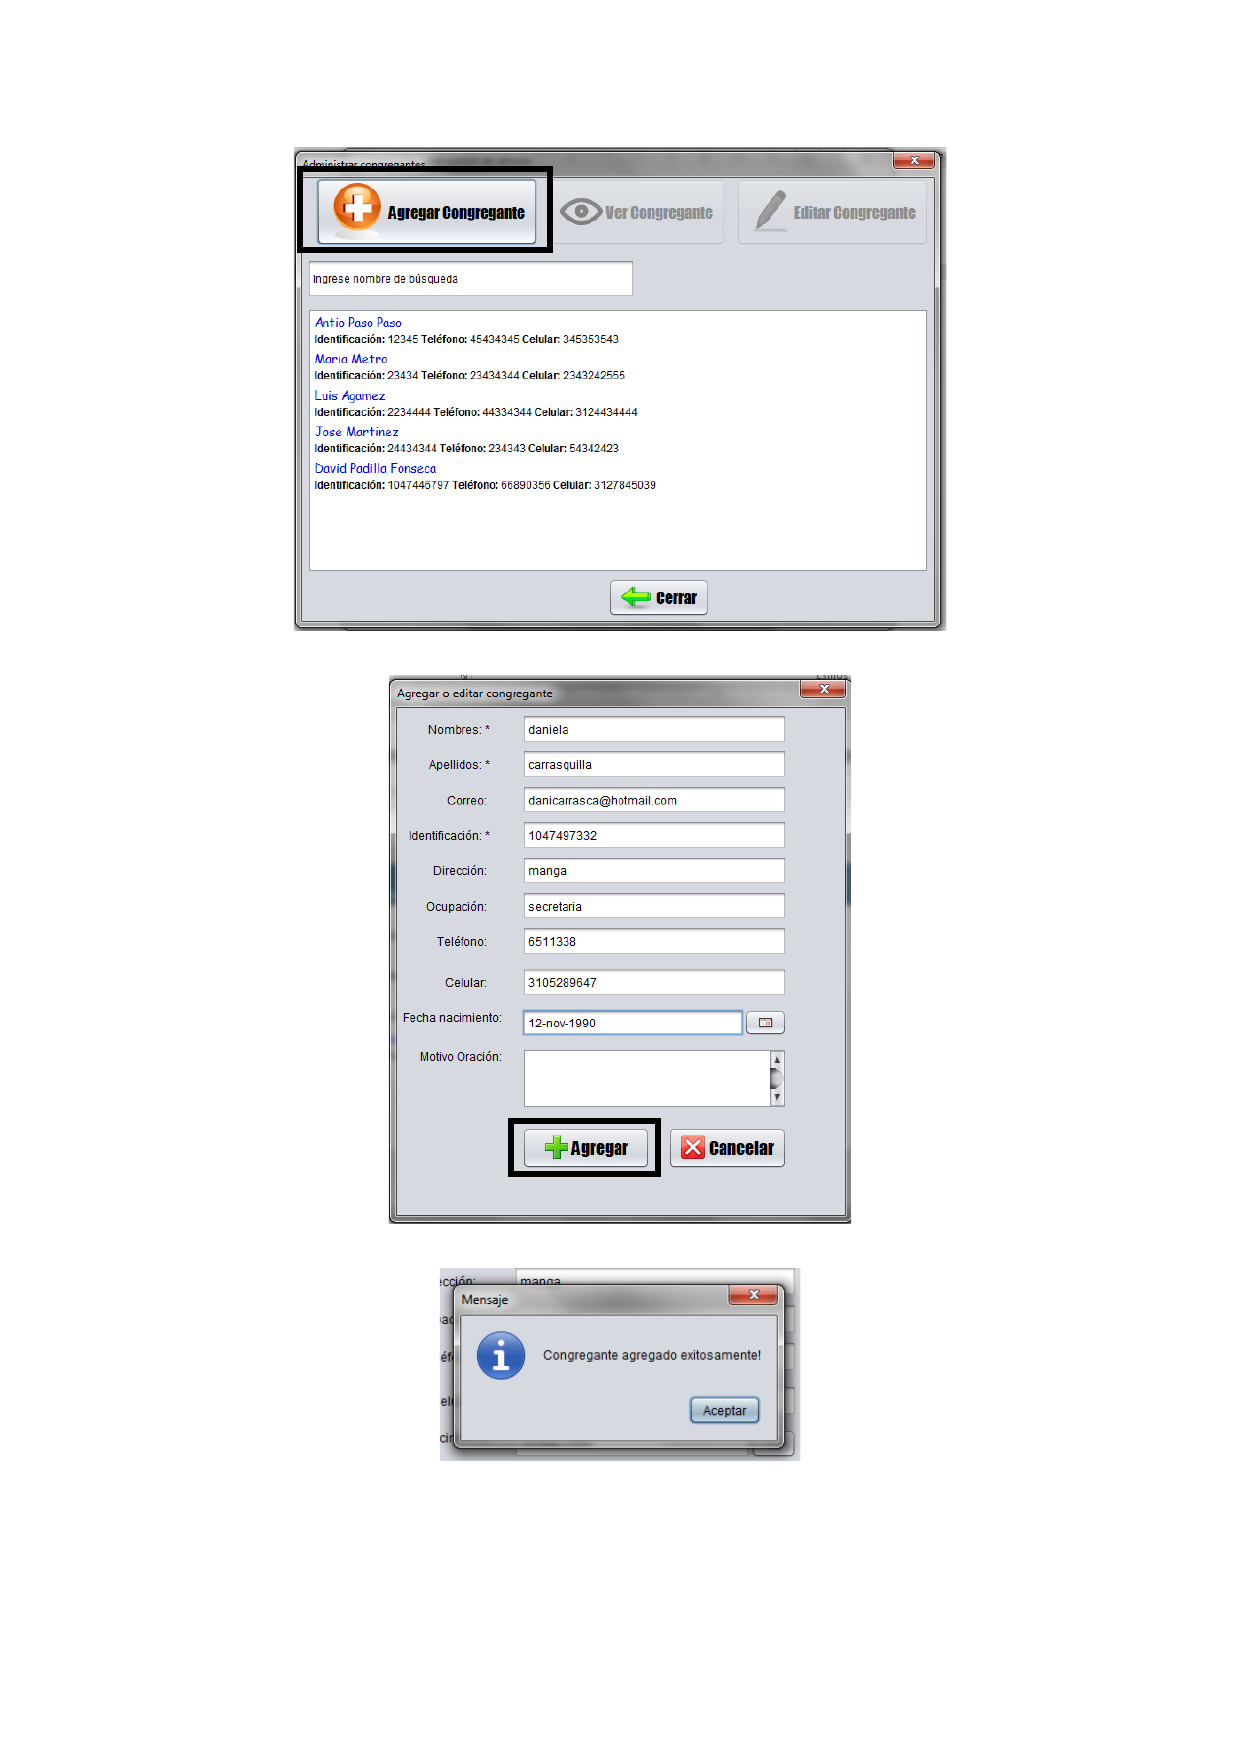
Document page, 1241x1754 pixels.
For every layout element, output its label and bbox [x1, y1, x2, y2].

picture [293, 147, 947, 631]
picture [388, 675, 852, 1224]
picture [439, 1268, 801, 1461]
